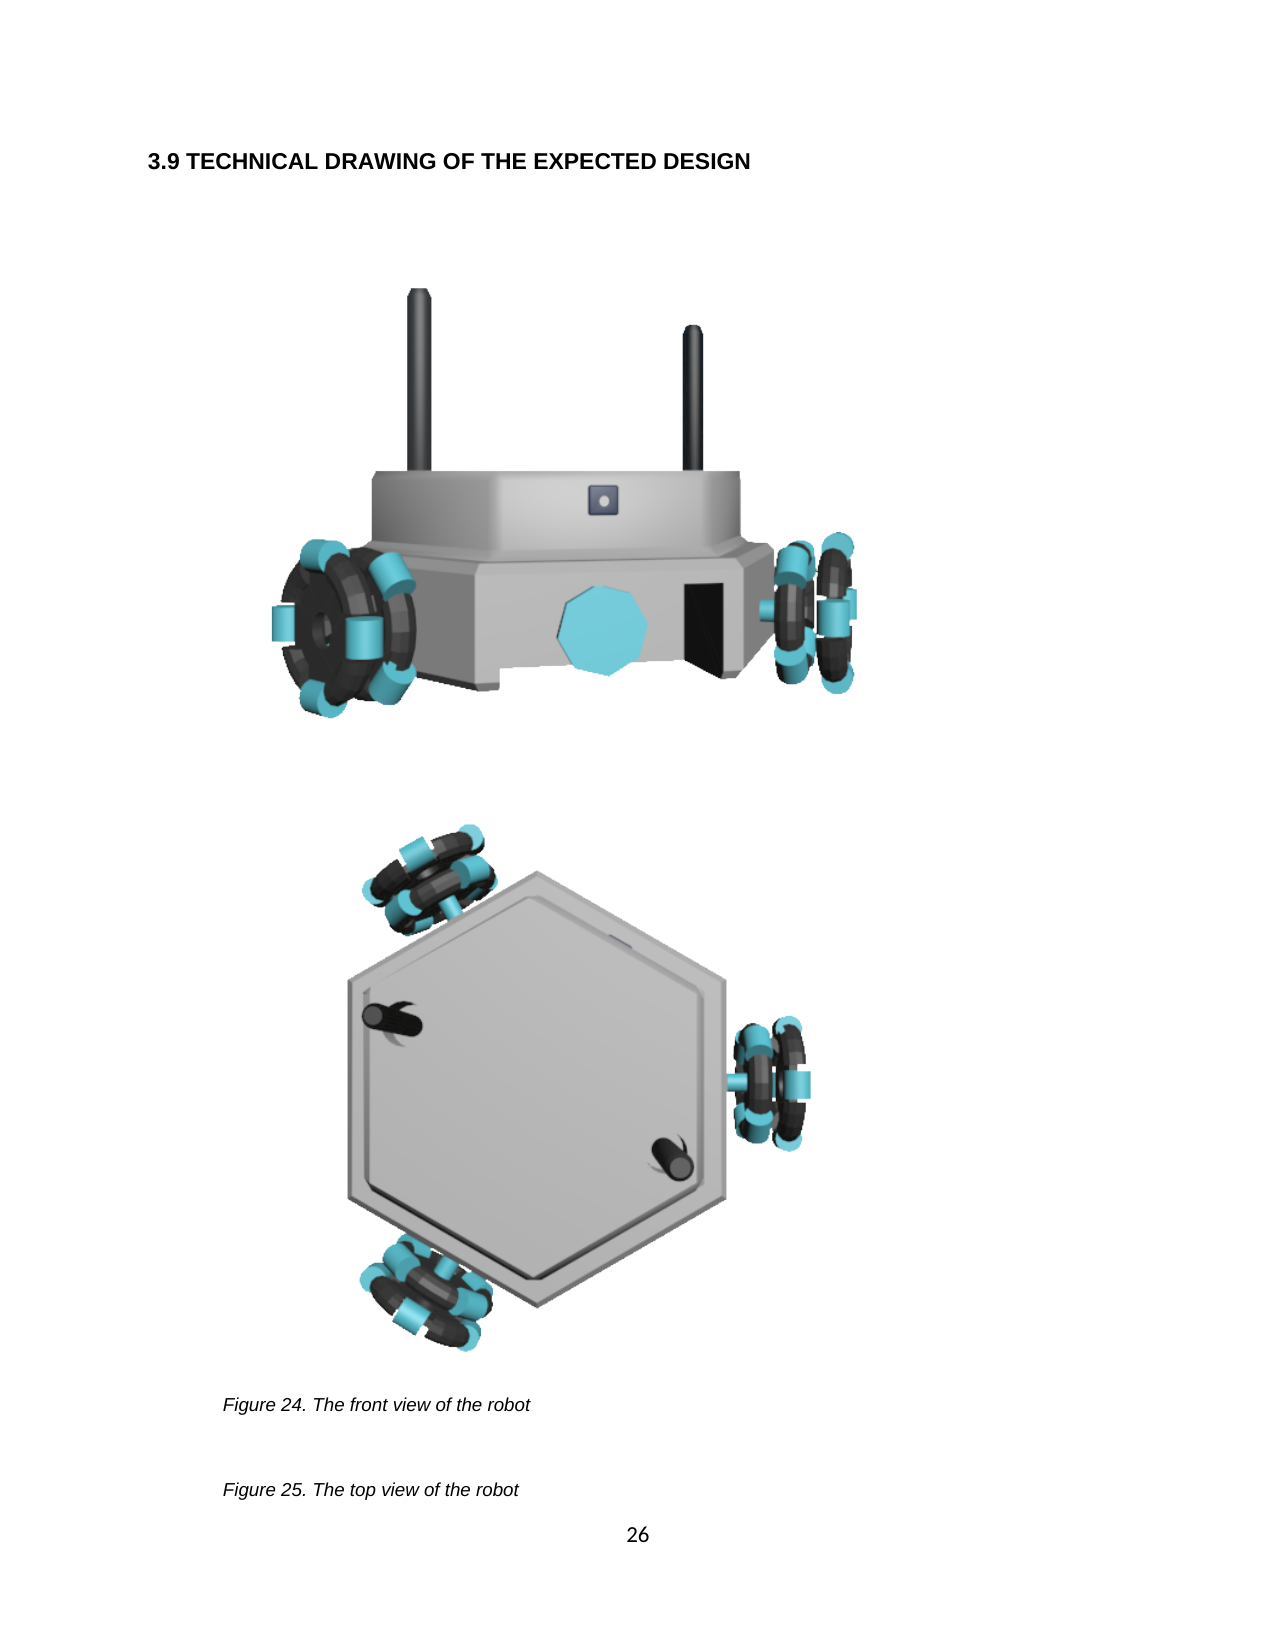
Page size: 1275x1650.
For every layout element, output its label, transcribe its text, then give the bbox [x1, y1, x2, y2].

text 3.9 TECHNICAL DRAWING OF THE EXPECTED DESIGN [148, 148, 1127, 174]
picture [208, 798, 978, 1376]
text Figure 25. The top view of the robot [148, 1479, 1127, 1501]
picture [222, 192, 1002, 777]
